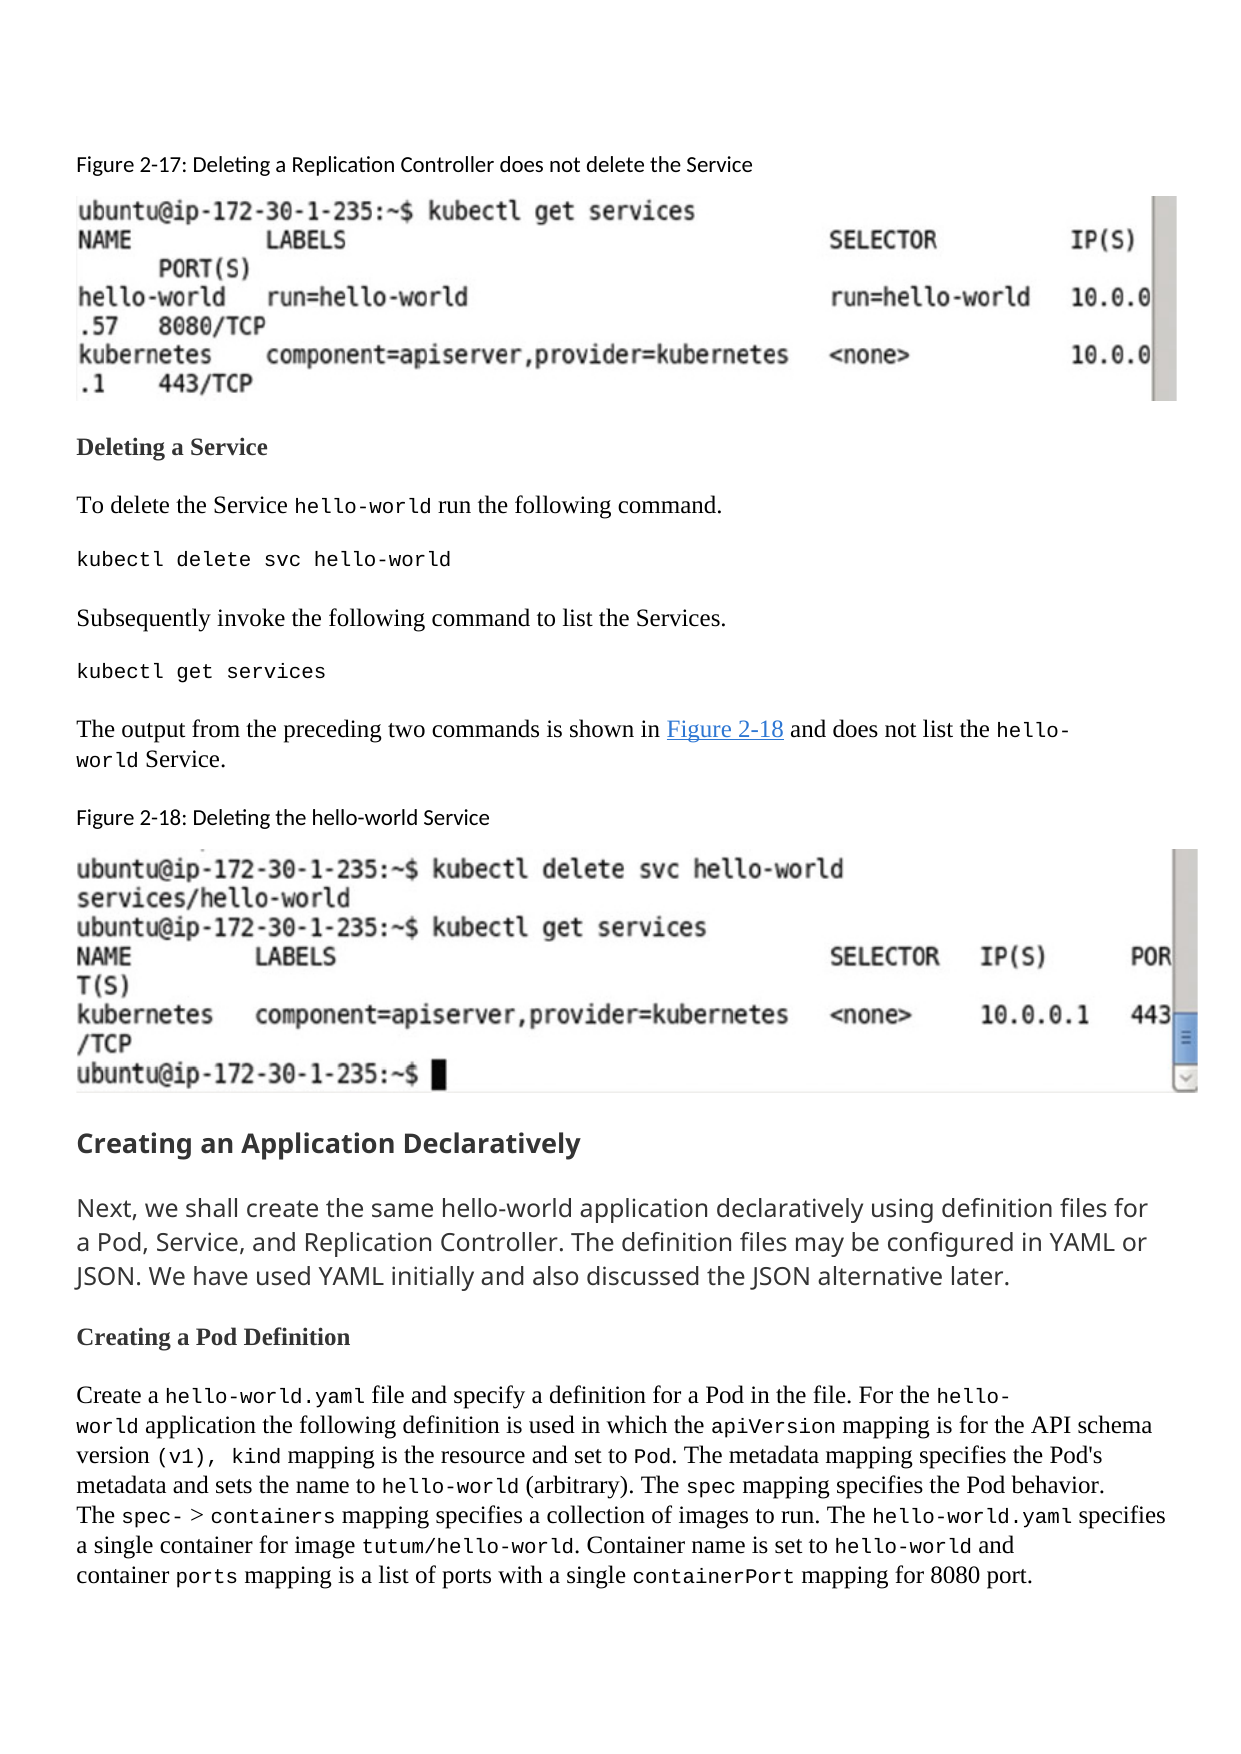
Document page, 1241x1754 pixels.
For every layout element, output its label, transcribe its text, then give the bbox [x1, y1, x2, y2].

text Figure 2-17: Deleting a Replication Controller does not delete the Service [76, 150, 1167, 178]
picture [76, 196, 1177, 401]
text Next, we shall create the same hello-world application declaratively using definition files for a Pod, Service, and Replication Controller. The definition files may be configured in YAML or JSON. We have used YAML initially and also discussed the JSON alternative later. [76, 1190, 1167, 1292]
text Figure 2-18: Deleting the hello-world Service [76, 803, 1167, 831]
text kubectl get services [76, 661, 1167, 684]
text Subsequently invoke the following command to list the Services. [76, 601, 1167, 631]
text kubectl delete svc hello-world [76, 549, 1167, 572]
picture [76, 849, 1198, 1093]
text Create a hello-world.yaml file and specify a definition for a Pod in the file. For the hello-world application the following definition is used in which the apiVersion mapping is for the API schema version (v1), kind mapping is the resource and set to Pod. The metadata mapping specifies the Pod's metadata and sets the name to hello-world (arbitrary). The spec mapping specifies the Pod behavior. The spec- > containers mapping specifies a collection of images to run. The hello-world.yaml specifies a single container for image tutum/hello-world. Container name is set to hello-world and container ports mapping is a list of ports with a single containerPort mapping for 8080 port. [76, 1379, 1167, 1589]
subtitle Creating an Application Declaratively [76, 1124, 1167, 1161]
text To delete the Service hello-world run the following command. [76, 489, 1167, 519]
text The output from the preceding two commands is shown in Figure 2-18 and does not list the hello-world Service. [76, 713, 1167, 773]
subtitle Creating a Pod Definition [76, 1322, 1167, 1350]
subtitle Deleting a Service [76, 432, 1167, 460]
